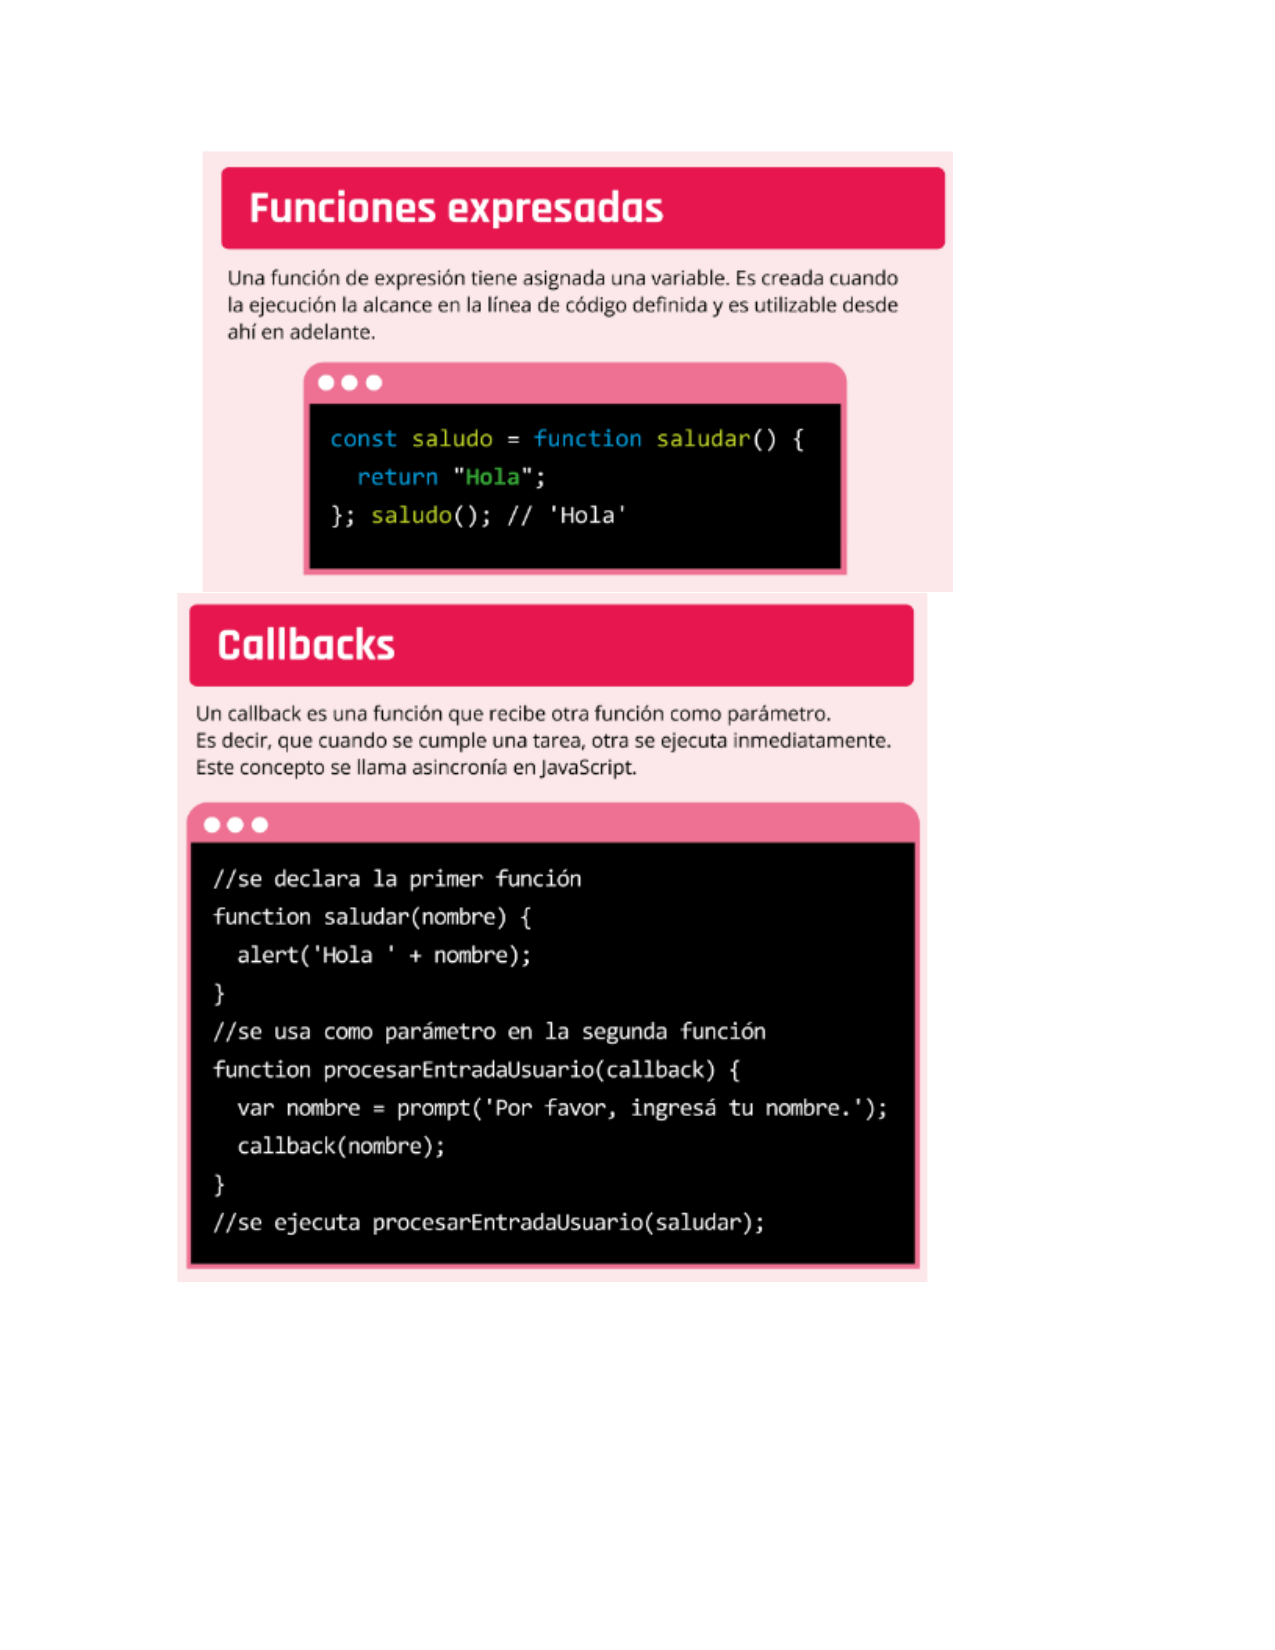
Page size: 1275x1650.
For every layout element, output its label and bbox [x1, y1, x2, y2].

picture [177, 593, 928, 1282]
picture [198, 147, 953, 592]
